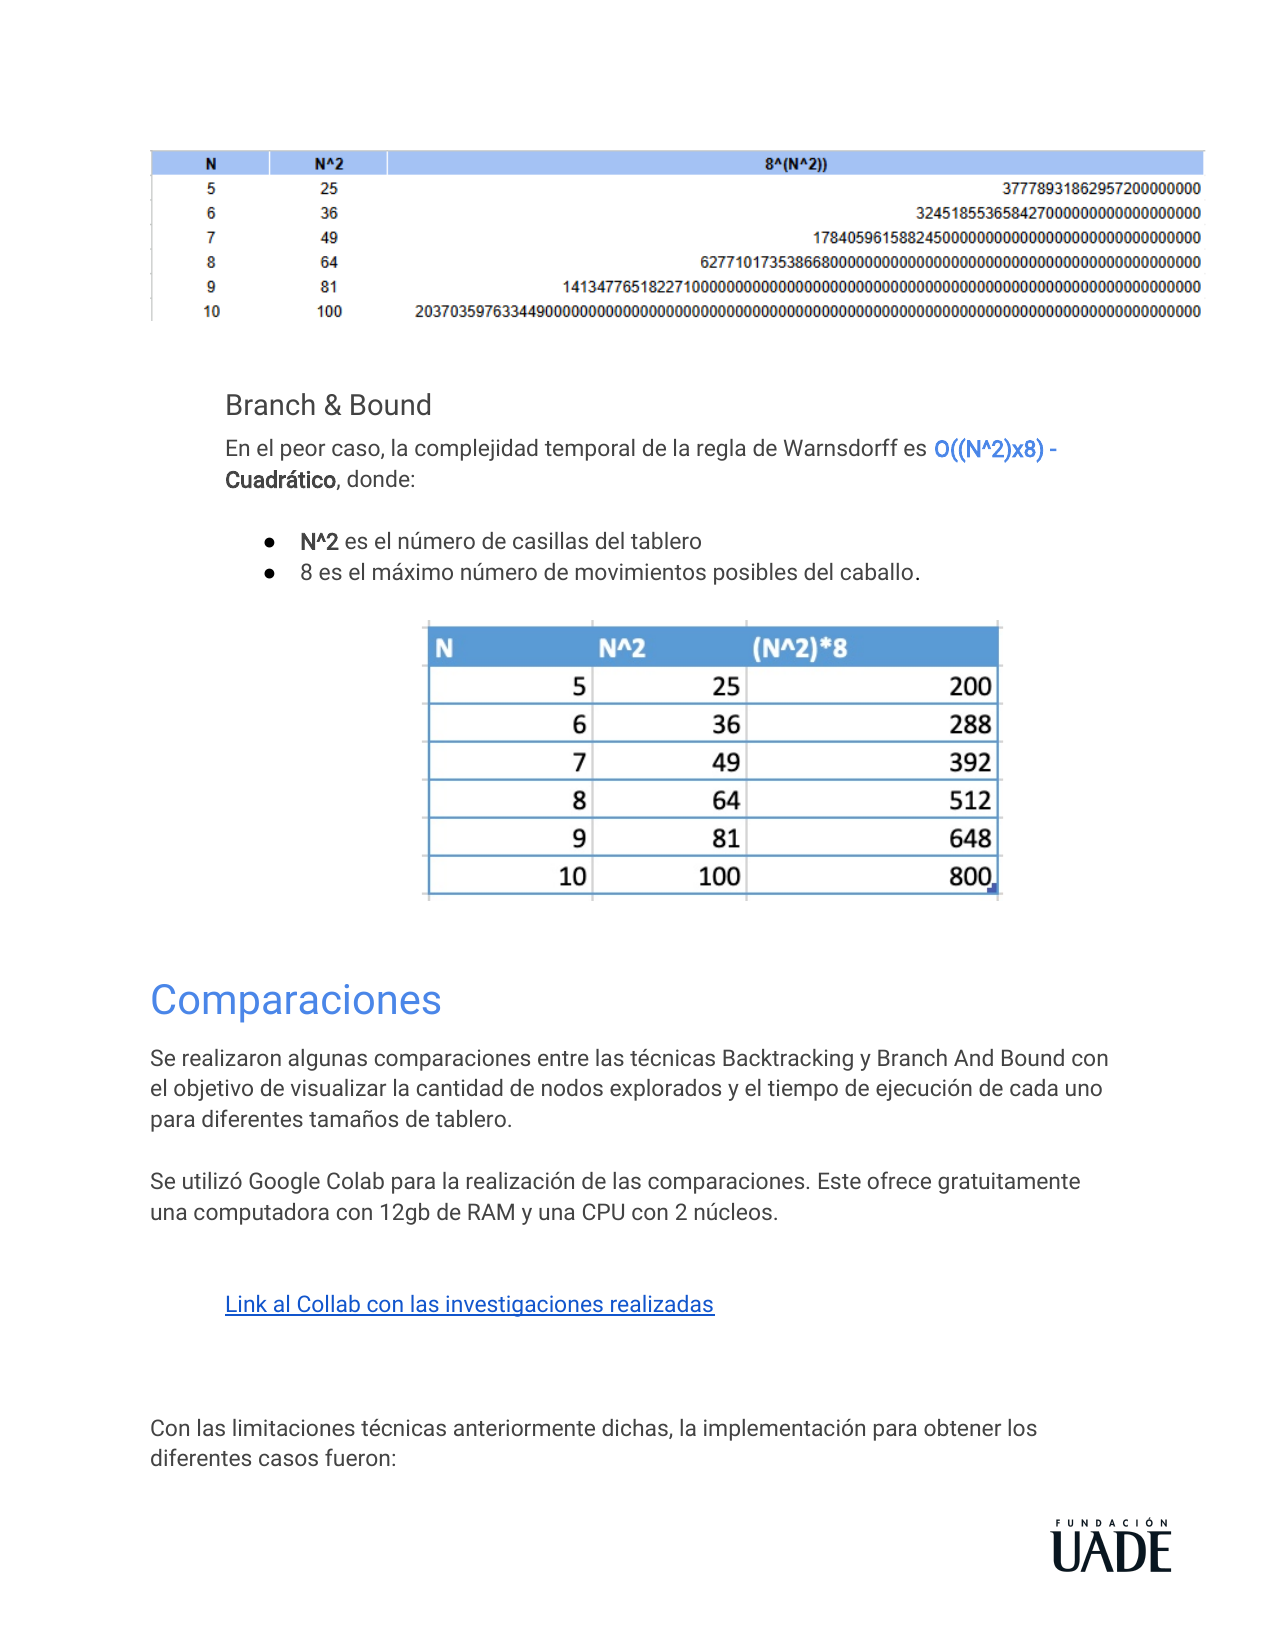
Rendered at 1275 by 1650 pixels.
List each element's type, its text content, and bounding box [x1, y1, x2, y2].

picture [150, 150, 1206, 321]
text Con las limitaciones técnicas anteriormente dichas, la implementación para obtener los diferentes casos fueron: [150, 1415, 1125, 1472]
text Link al Collab con las investigaciones realizadas [225, 1291, 1125, 1318]
text Se realizaron algunas comparaciones entre las técnicas Backtracking y Branch And Bound con el objetivo de visualizar la cantidad de nodos explorados y el tiempo de ejecución de cada uno para diferentes tamaños de tablero. [150, 1045, 1125, 1133]
picture [421, 620, 1004, 901]
text En el peor caso, la complejidad temporal de la regla de Warnsdorff es O((N^2)x8) - Cuadrático, donde: [225, 436, 1125, 493]
list 8 es el máximo número de movimientos posibles del caballo. [262, 559, 1125, 586]
subtitle Branch & Bound [225, 388, 1125, 422]
subtitle Comparaciones [150, 976, 1125, 1025]
picture [1050, 1517, 1172, 1572]
list N^2 es el número de casillas del tablero [262, 528, 1125, 555]
text Se utilizó Google Colab para la realización de las comparaciones. Este ofrece gratuitamente una computadora con 12gb de RAM y una CPU con 2 núcleos. [150, 1168, 1125, 1226]
